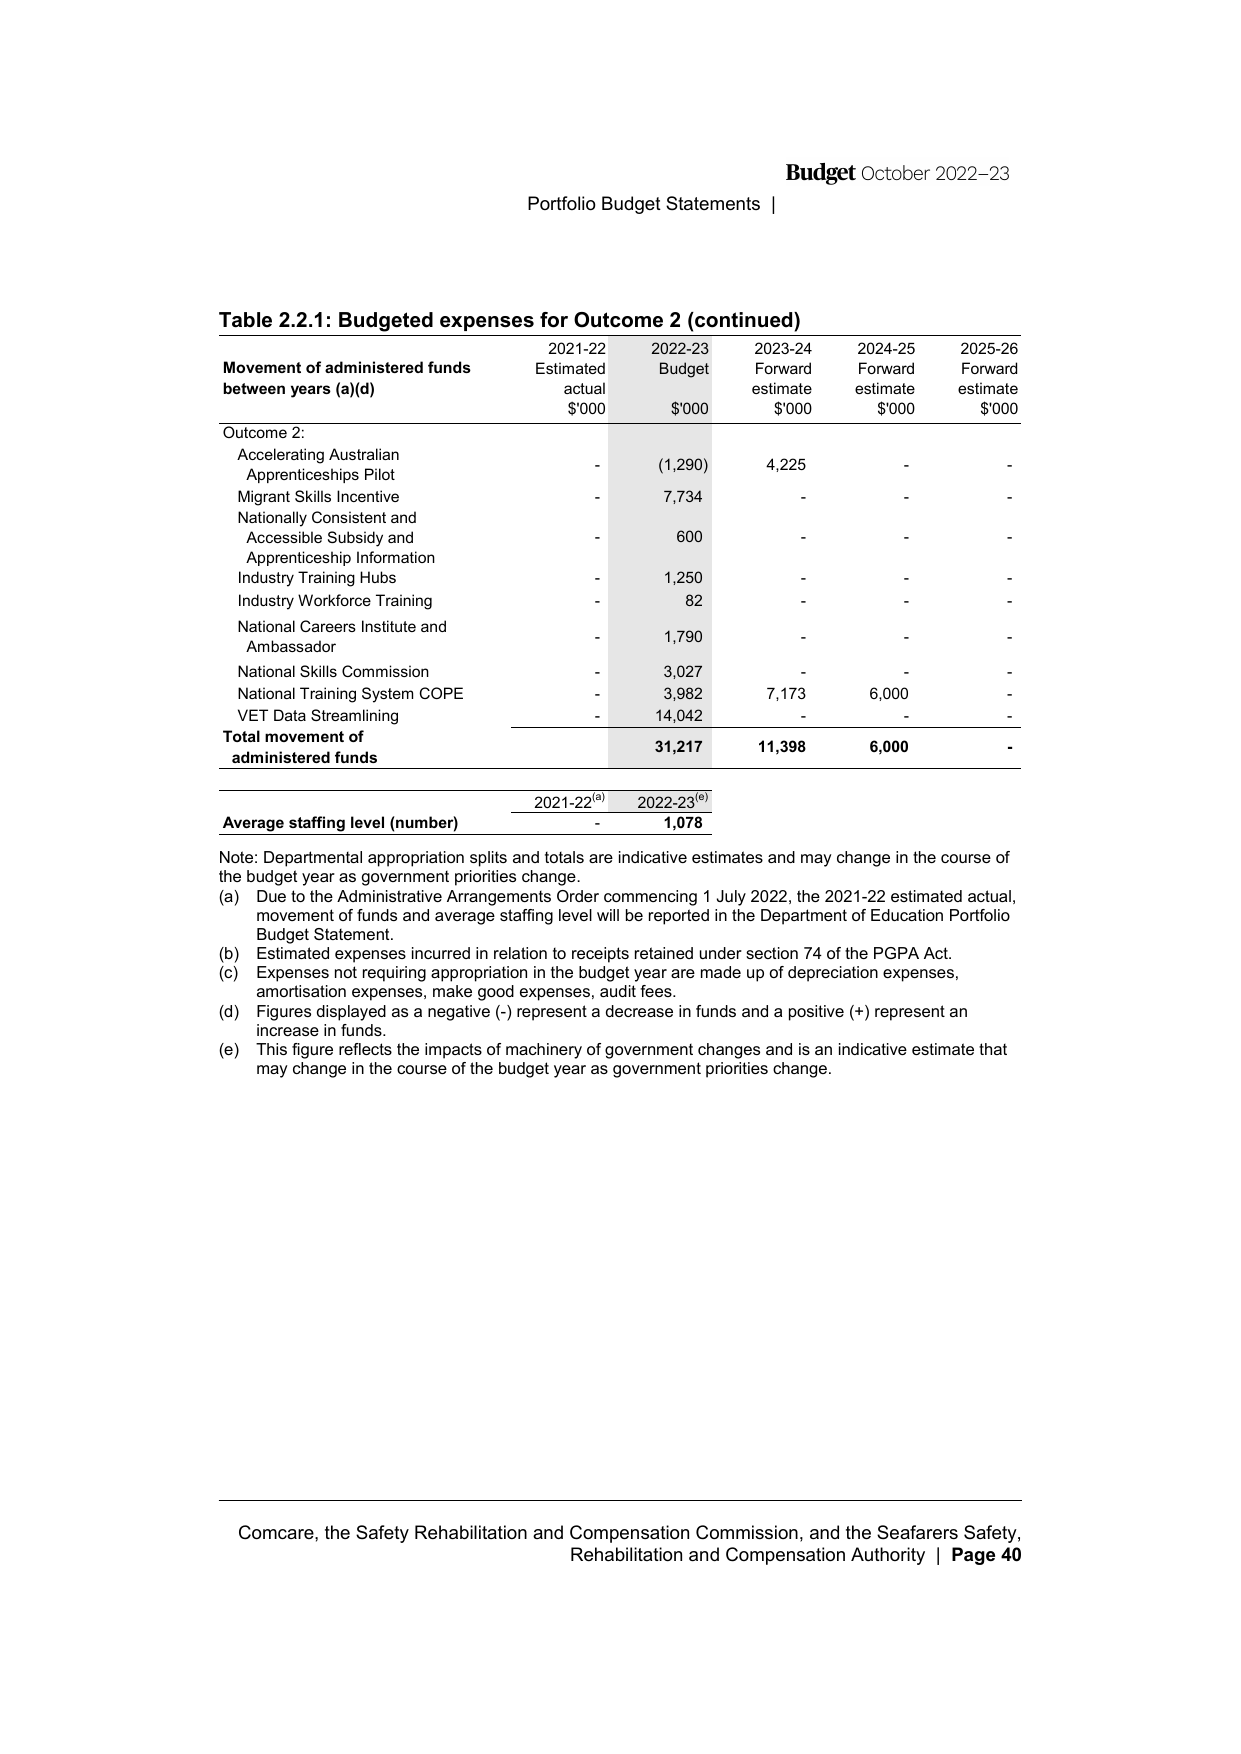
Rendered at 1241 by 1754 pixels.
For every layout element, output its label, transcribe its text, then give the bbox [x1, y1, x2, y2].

list This figure reflects the impacts of machinery of government changes and is an indicative estimate that may change in the course of the budget year as government priorities change. [218, 1040, 1022, 1078]
list Expenses not requiring appropriation in the budget year are made up of depreciation expenses, amortisation expenses, make good expenses, audit fees. [218, 963, 1022, 1001]
list Due to the Administrative Arrangements Order commencing 1 July 2022, the 2021-22 estimated actual, movement of funds and average staffing level will be reported in the Department of Education Portfolio Budget Statement. [218, 886, 1022, 944]
text Note: Departmental appropriation splits and totals are indicative estimates and may change in the course of the budget year as government priorities change. [218, 848, 1022, 886]
subtitle Table 2.2.1: Budgeted expenses for Outcome 2 (continued) [218, 308, 1022, 332]
list Figures displayed as a negative (-) represent a decrease in funds and a positive (+) represent an increase in funds. [218, 1001, 1022, 1040]
list Estimated expenses incurred in relation to receipts retained under section 74 of the PGPA Act. [218, 944, 1022, 963]
picture [786, 157, 1009, 186]
